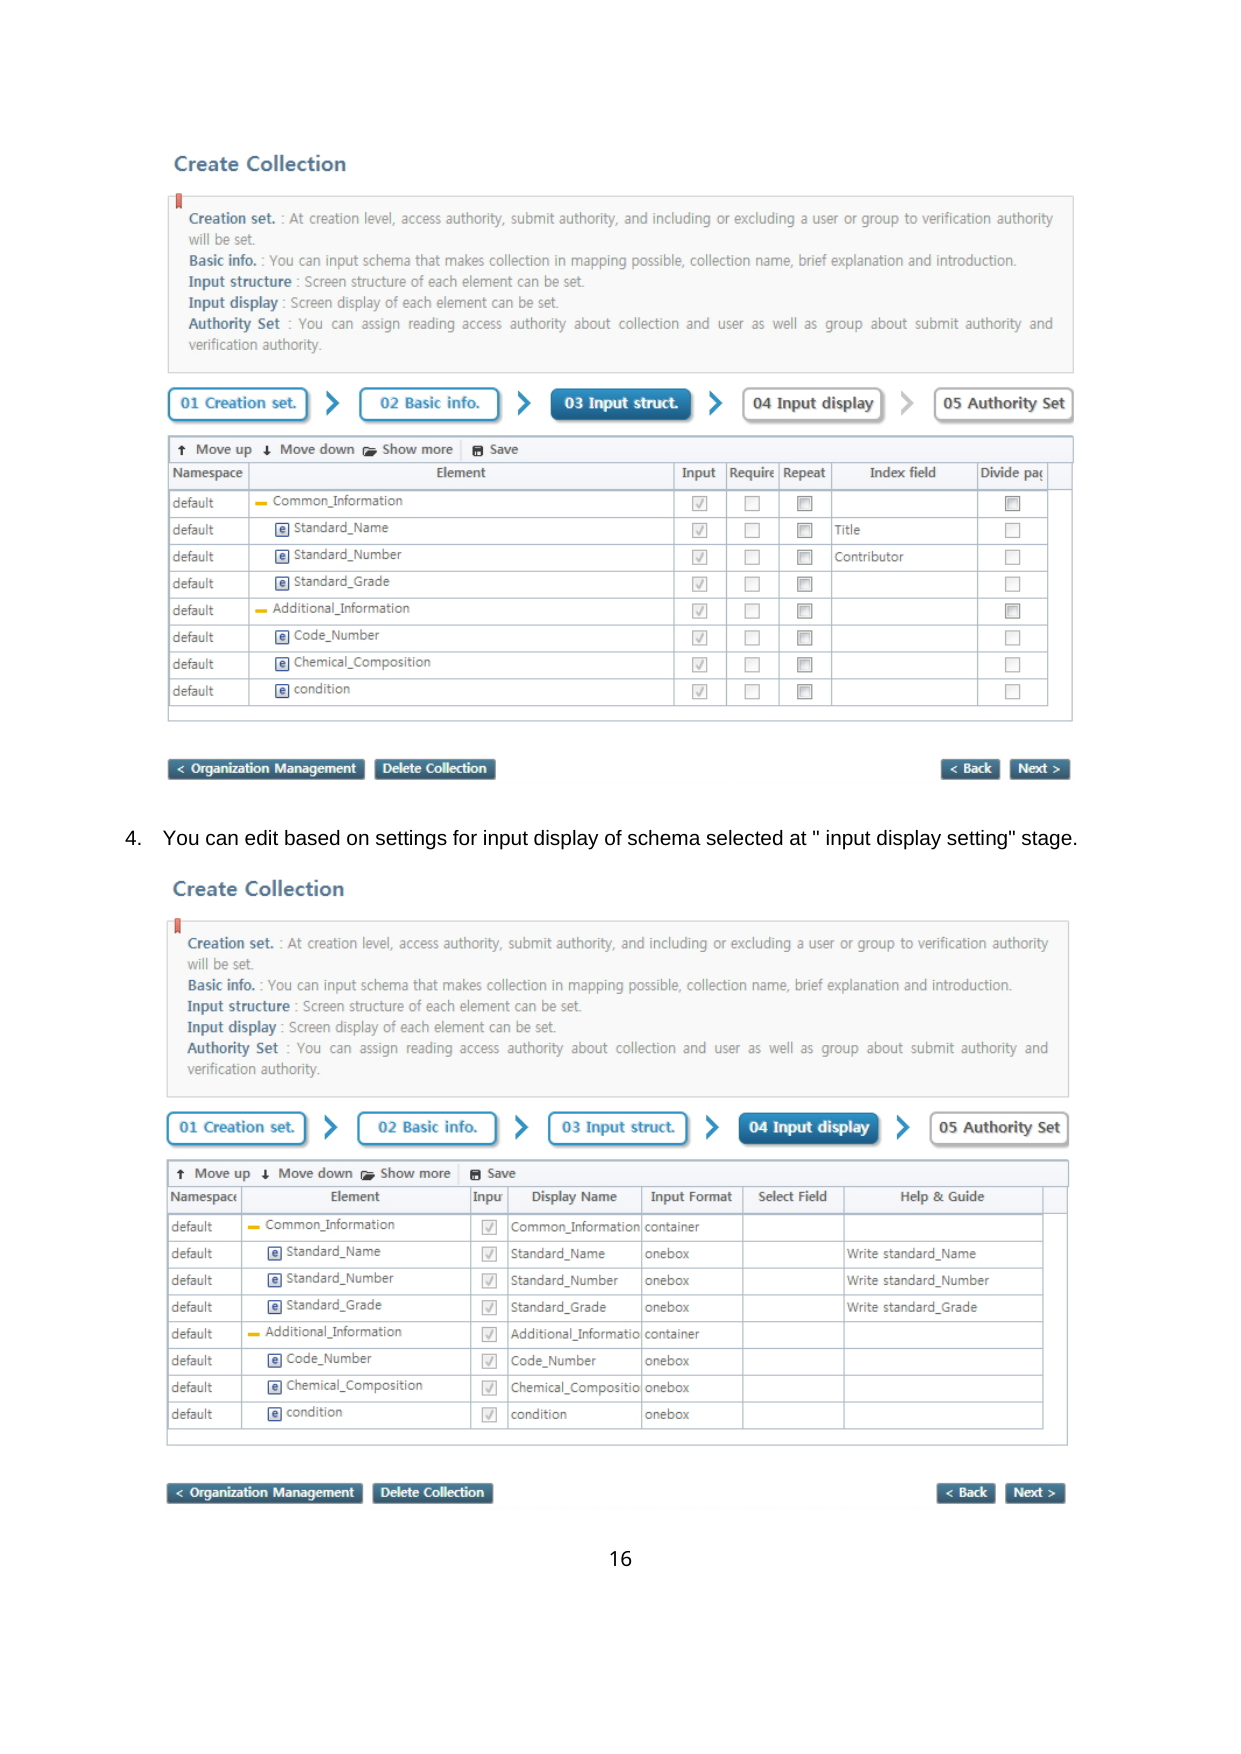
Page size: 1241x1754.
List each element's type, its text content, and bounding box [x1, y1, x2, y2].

list You can edit based on settings for input display of schema selected at " input display setting" stage. [125, 812, 1128, 849]
picture [162, 150, 1081, 787]
picture [162, 874, 1075, 1511]
